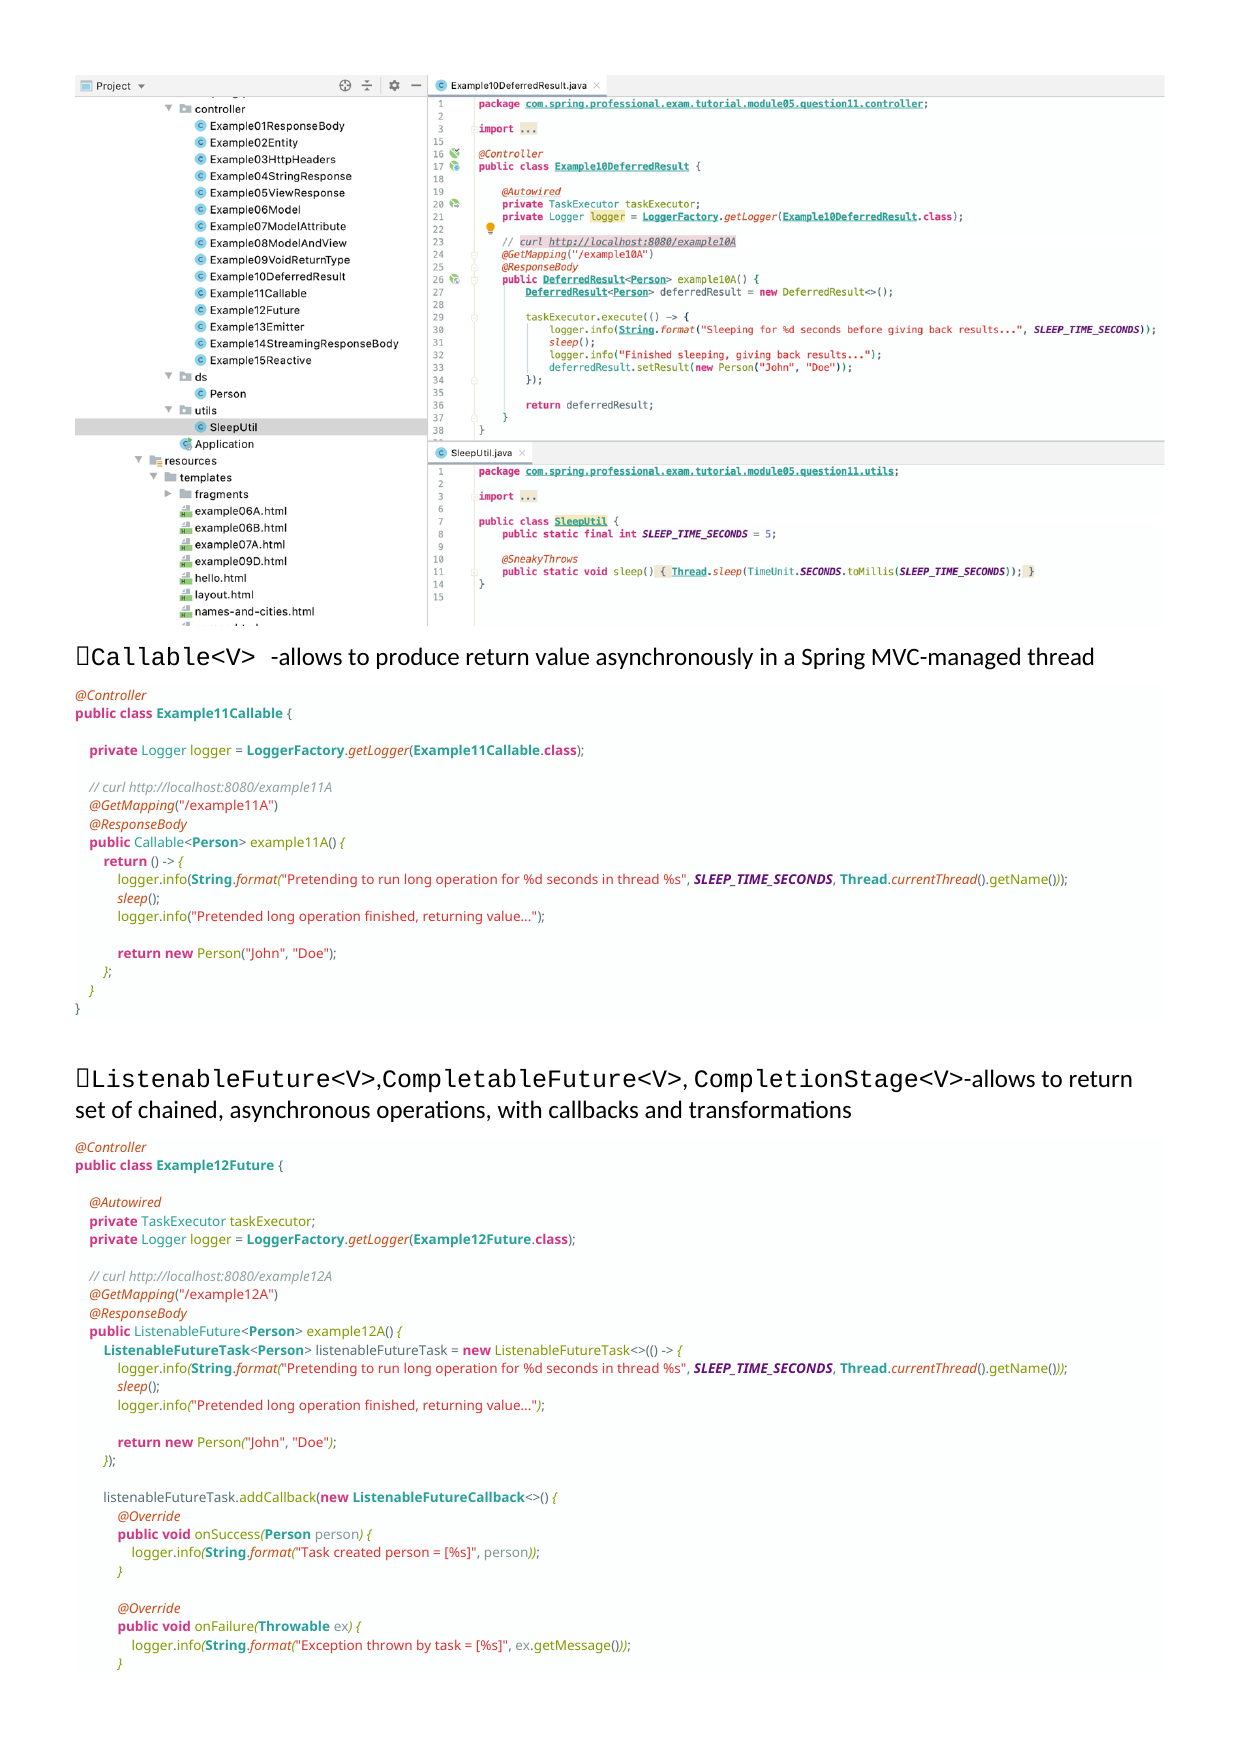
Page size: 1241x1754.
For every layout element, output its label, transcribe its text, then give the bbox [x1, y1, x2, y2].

text Callable<V> -allows to produce return value asynchronously in a Spring MVC-managed thread [75, 638, 1165, 673]
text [75, 1138, 1165, 1672]
text ListenableFuture<V>,CompletableFuture<V>, CompletionStage<V>-allows to return set of chained, asynchronous operations, with callbacks and transformations [75, 1059, 1165, 1125]
text @Controller public class Example11Callable { private Logger logger = LoggerFactory.getLogger(Example11Callable.class); // curl http://localhost:8080/example11A @GetMapping("/example11A") @ResponseBody public Callable<Person> example11A() { return () -> { logger.info(String.format("Pretending to run long operation for %d seconds in thread %s", SLEEP_TIME_SECONDS, Thread.currentThread().getName())); sleep(); logger.info("Pretended long operation finished, returning value..."); return new Person("John", "Doe"); }; } } [75, 686, 1165, 1018]
picture [75, 75, 1165, 626]
